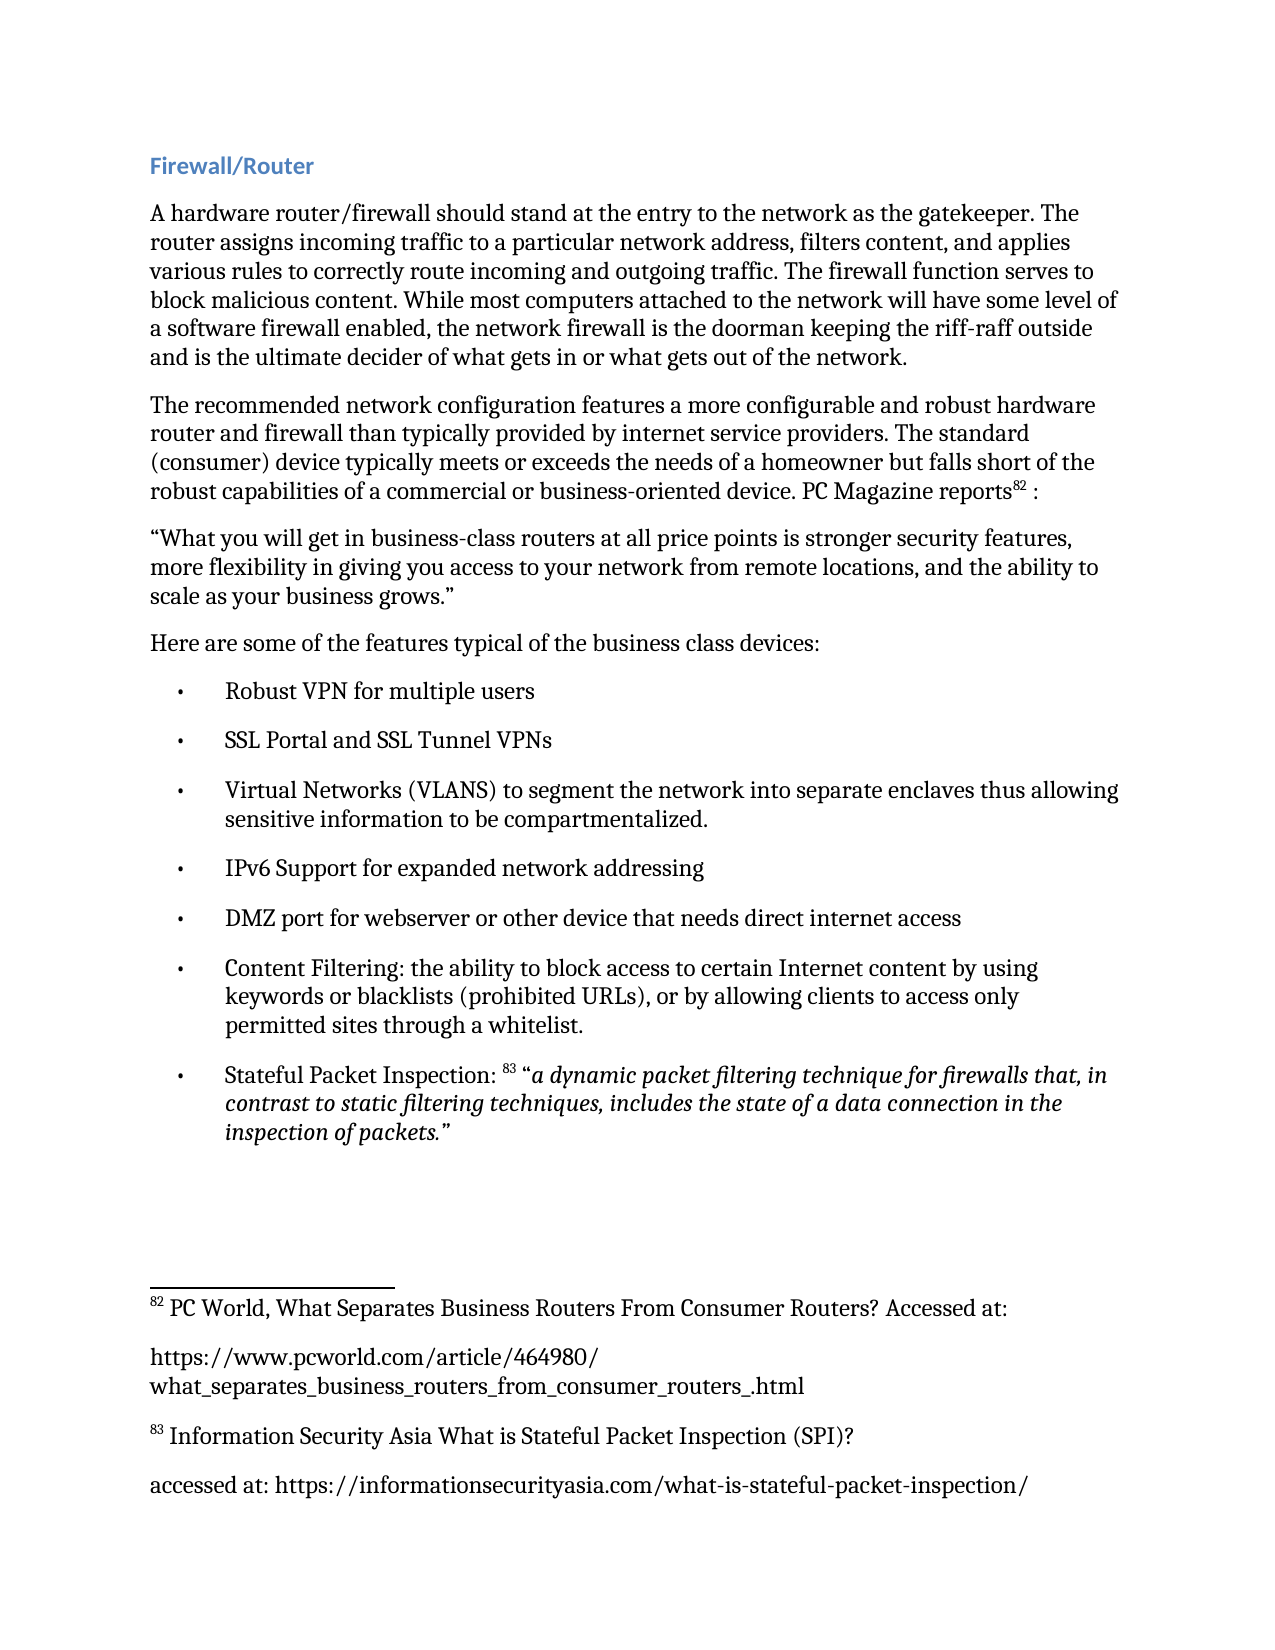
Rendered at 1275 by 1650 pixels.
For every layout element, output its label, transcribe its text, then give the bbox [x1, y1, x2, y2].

list Stateful Packet Inspection: “a dynamic packet filtering technique for firewalls that, in contrast to static filtering techniques, includes the state of a data connection in the inspection of packets.” [175, 1061, 1125, 1147]
list Content Filtering: the ability to block access to certain Internet content by using keywords or blacklists (prohibited URLs), or by allowing clients to access only permitted sites through a whitelist. [175, 953, 1125, 1040]
text The recommended network configuration features a more configurable and robust hardware router and firewall than typically provided by internet service providers. The standard (consumer) device typically meets or exceeds the needs of a homeowner but falls short of the robust capabilities of a commercial or business-oriented device. PC Magazine reports : [150, 391, 1125, 506]
text Here are some of the features typical of the business class devices: [150, 629, 1125, 658]
list Virtual Networks (VLANS) to segment the network into separate enclaves thus allowing sensitive information to be compartmentalized. [175, 776, 1125, 833]
text “What you will get in business-class routers at all price points is stronger security features, more flexibility in giving you access to your network from remote locations, and the ability to scale as your business grows.” [150, 524, 1125, 611]
text A hardware router/firewall should stand at the entry to the network as the gatekeeper. The router assigns incoming traffic to a particular network address, filters content, and applies various rules to correctly route incoming and outgoing traffic. The firewall function serves to block malicious content. While most computers attached to the network will have some level of a software firewall enabled, the network firewall is the doorman keeping the riff-raff outside and is the ultimate decider of what gets in or what gets out of the network. [150, 199, 1125, 372]
list SSL Portal and SSL Tunnel VPNs [175, 726, 1125, 755]
list IPv6 Support for expanded network addressing [175, 854, 1125, 883]
list DMZ port for webserver or other device that needs direct internet access [175, 904, 1125, 933]
subtitle Firewall/Router [150, 150, 1125, 181]
list Robust VPN for multiple users [175, 677, 1125, 706]
